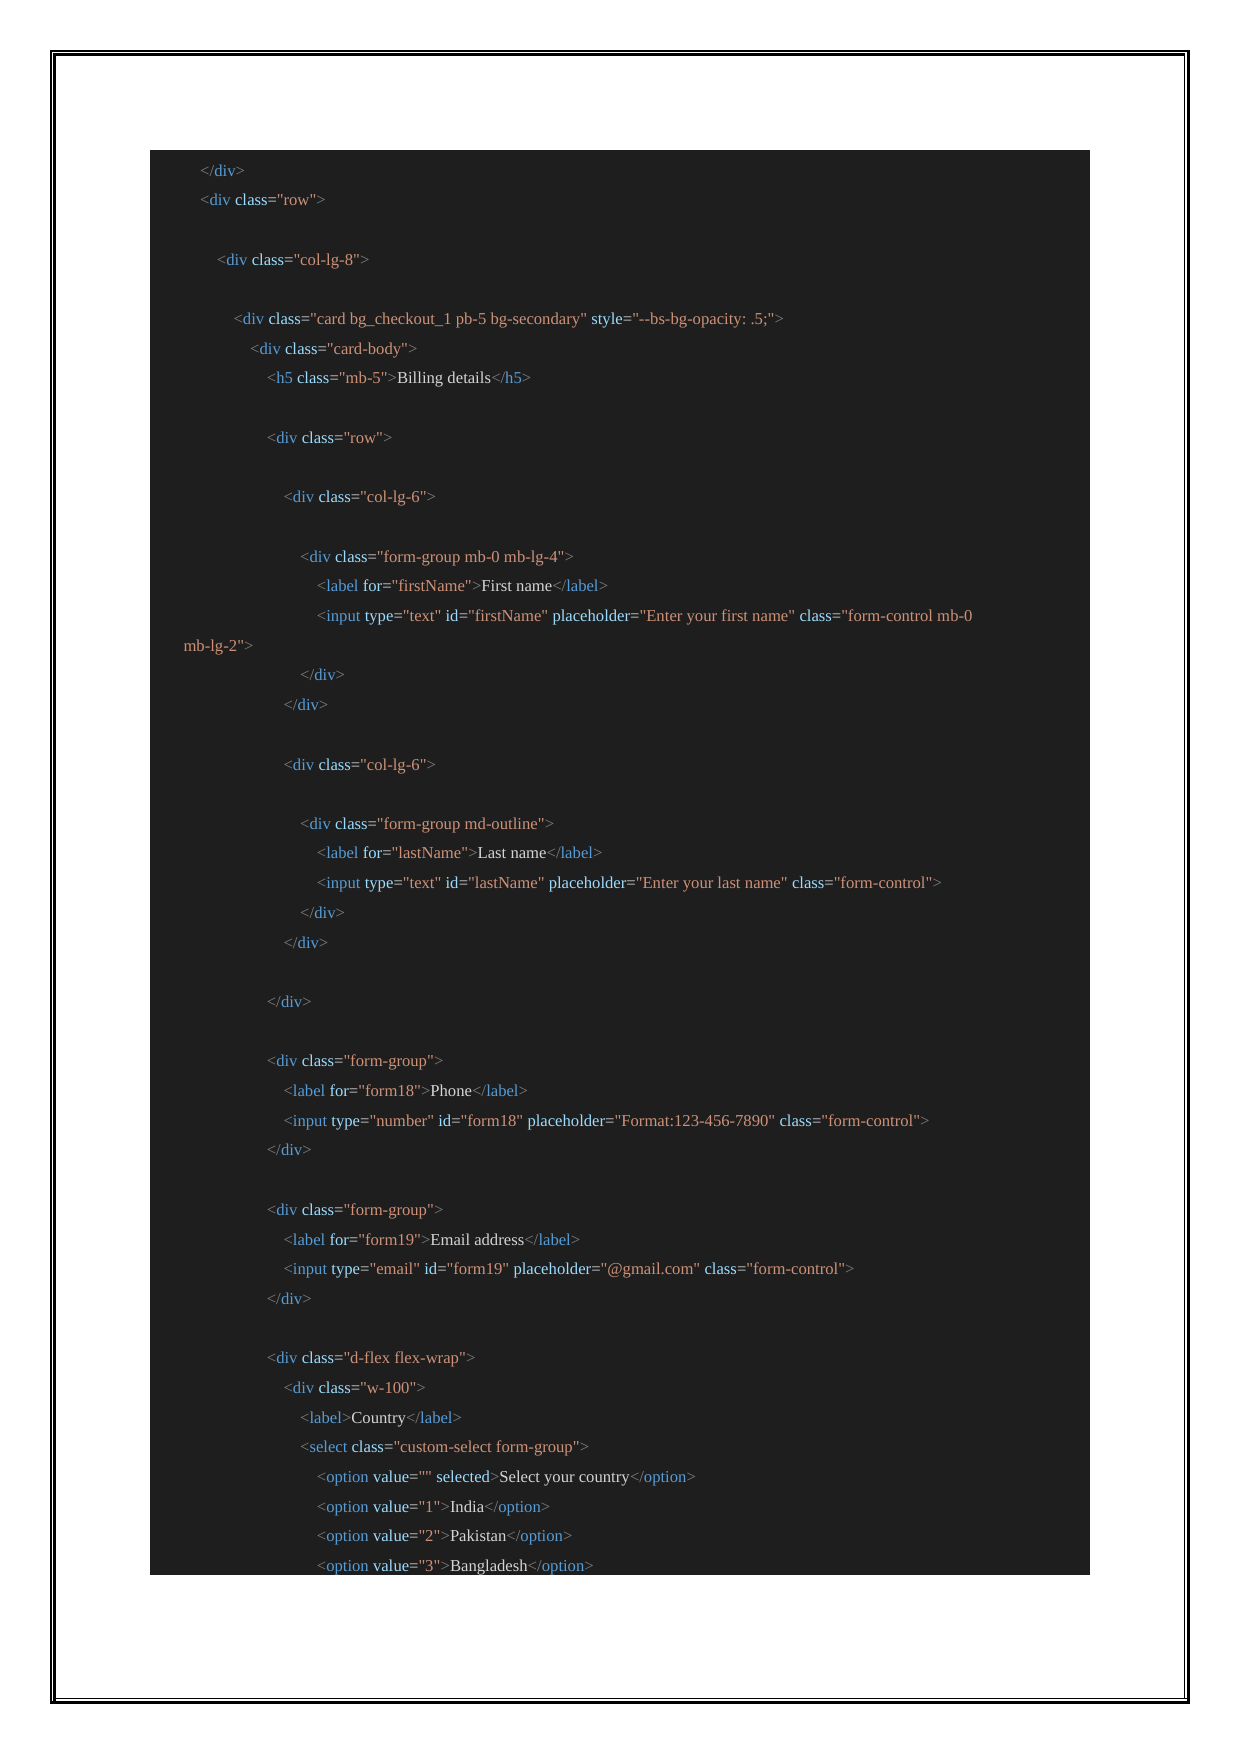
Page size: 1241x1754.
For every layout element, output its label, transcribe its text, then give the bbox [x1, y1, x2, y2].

text <div class="col-lg-6"> [150, 744, 1090, 773]
text <div class="d-flex flex-wrap"> [150, 1337, 1090, 1367]
text </div> [150, 1278, 1090, 1308]
text <select class="custom-select form-group"> [150, 1427, 1090, 1456]
text </div> [150, 655, 1090, 684]
text <input type="number" id="form18" placeholder="Format:123-456-7890" class="form-control"> [150, 1100, 1090, 1130]
text <h5 class="mb-5">Billing details</h5> [150, 358, 1090, 387]
text <div class="row"> [150, 180, 1090, 209]
text <label for="form18">Phone</label> [150, 1070, 1090, 1100]
text <input type="text" id="lastName" placeholder="Enter your last name" class="form-control"> [150, 862, 1090, 892]
text <label>Country</label> [150, 1397, 1090, 1427]
text <label for="form19">Email address</label> [150, 1219, 1090, 1248]
text <option value="" selected>Select your country</option> [150, 1456, 1090, 1486]
text <label for="lastName">Last name</label> [150, 833, 1090, 862]
text </div> [150, 150, 1090, 180]
text </div> [150, 684, 1090, 714]
text <div class="form-group md-outline"> [150, 803, 1090, 833]
text <option value="1">India</option> [150, 1486, 1090, 1516]
text <div class="row"> [150, 417, 1090, 447]
text <option value="2">Pakistan</option> [150, 1516, 1090, 1545]
text <div class="w-100"> [150, 1367, 1090, 1397]
text </div> [150, 892, 1090, 922]
text <div class="form-group"> [150, 1041, 1090, 1070]
text <input type="text" id="firstName" placeholder="Enter your first name" class="form-control mb-0 [150, 595, 1090, 625]
text <option value="3">Bangladesh</option> [150, 1545, 1090, 1575]
text </div> [150, 1130, 1090, 1159]
text <div class="col-lg-6"> [150, 477, 1090, 506]
text <input type="email" id="form19" placeholder="@gmail.com" class="form-control"> [150, 1248, 1090, 1278]
text <label for="firstName">First name</label> [150, 566, 1090, 595]
text <div class="card bg_checkout_1 pb-5 bg-secondary" style="--bs-bg-opacity: .5;"> [150, 298, 1090, 328]
text <div class="form-group mb-0 mb-lg-4"> [150, 536, 1090, 566]
text <div class="form-group"> [150, 1189, 1090, 1219]
text <div class="col-lg-8"> [150, 239, 1090, 269]
text mb-lg-2"> [150, 625, 1090, 655]
text </div> [150, 922, 1090, 952]
text </div> [150, 981, 1090, 1011]
text <div class="card-body"> [150, 328, 1090, 358]
